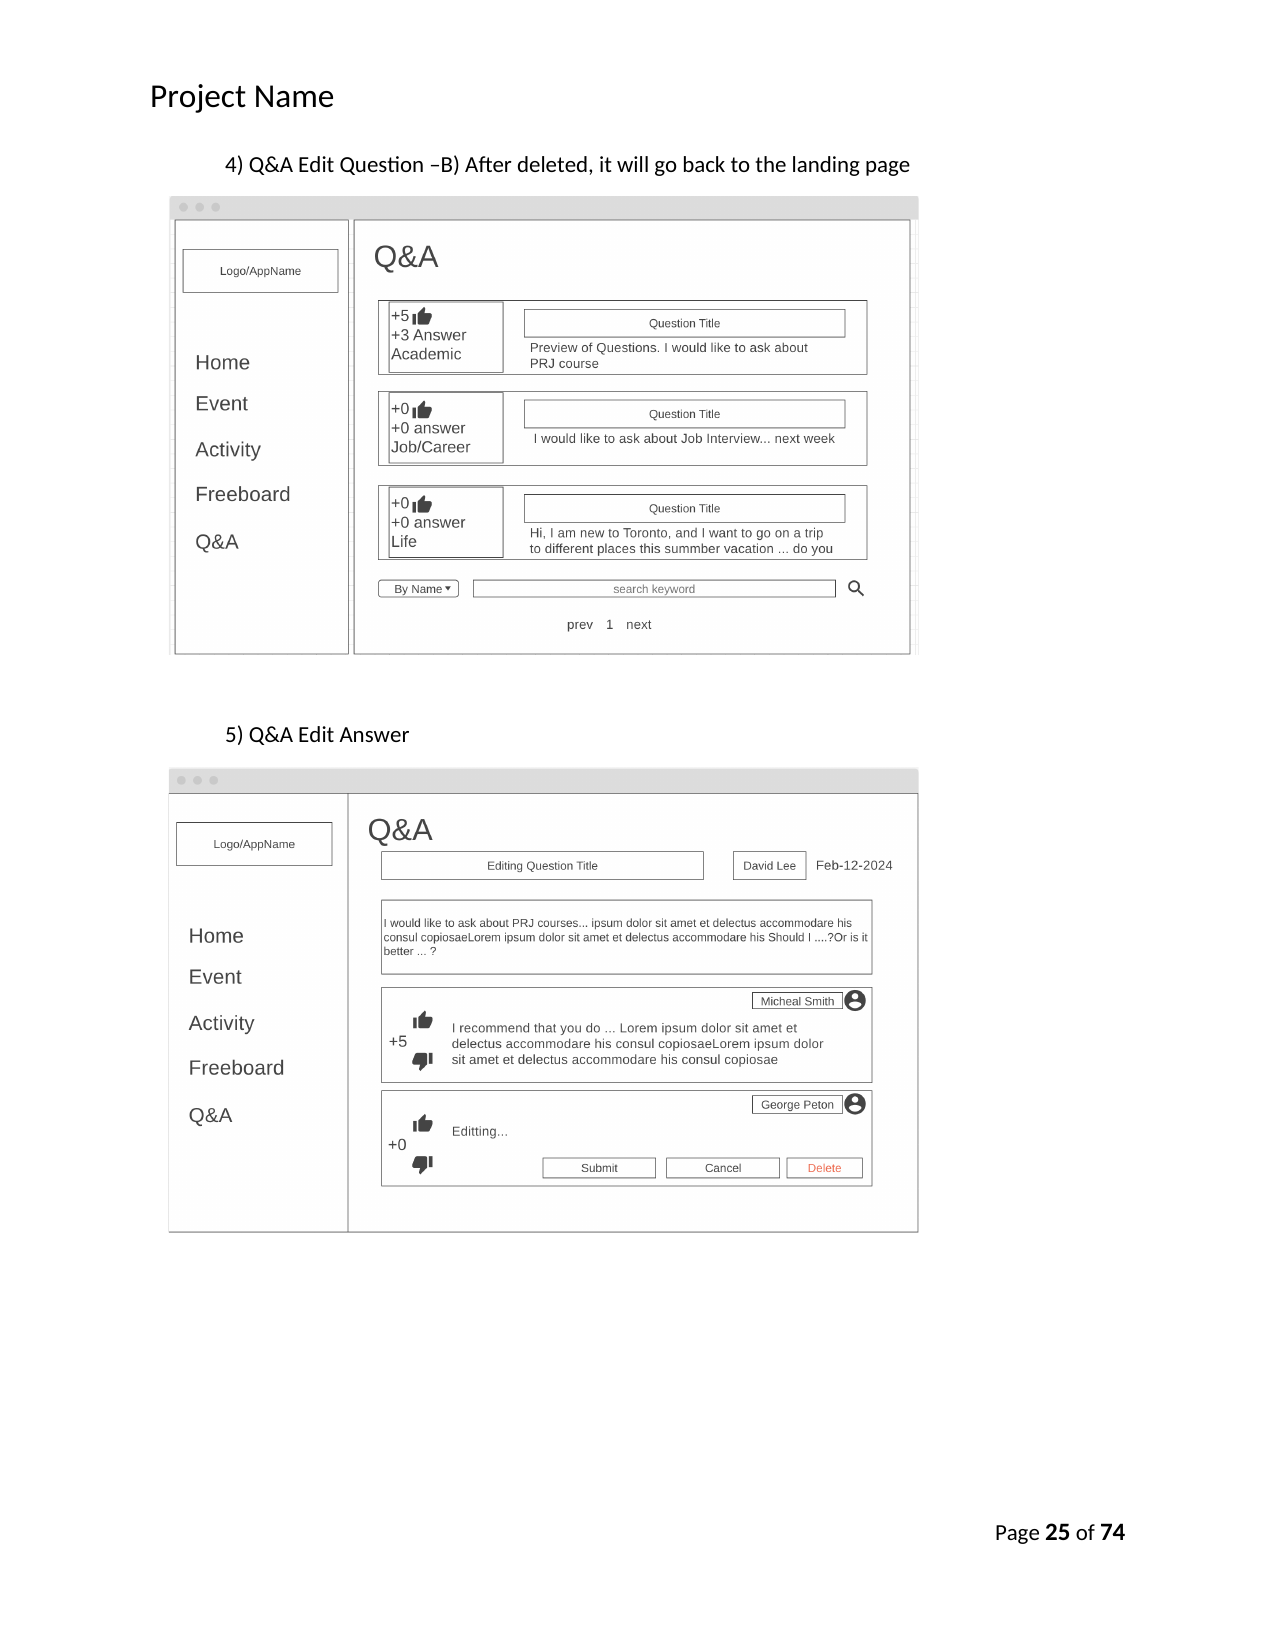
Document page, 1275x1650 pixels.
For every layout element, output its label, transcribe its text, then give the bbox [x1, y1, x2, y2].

text 4) Q&A Edit Question –B) After deleted, it will go back to the landing page [150, 150, 1125, 178]
text 5) Q&A Edit Answer [150, 720, 1125, 748]
